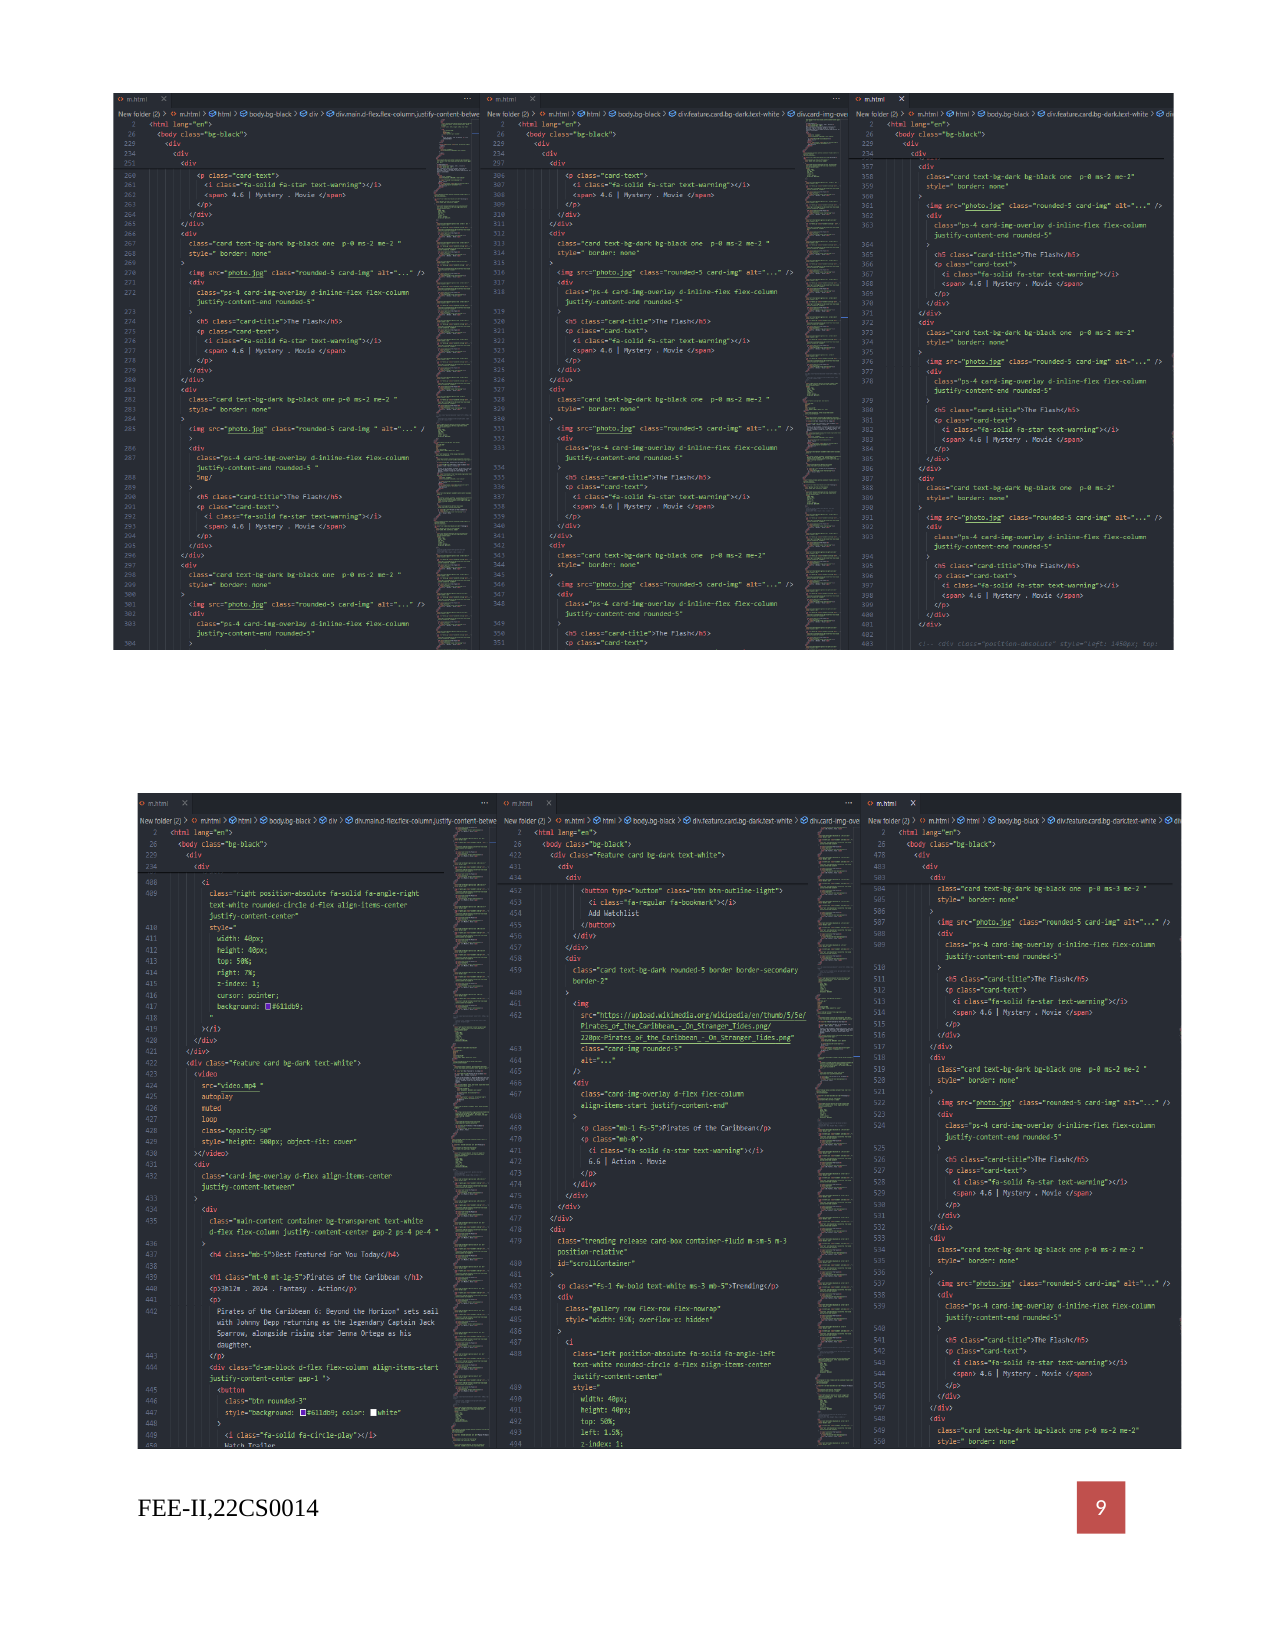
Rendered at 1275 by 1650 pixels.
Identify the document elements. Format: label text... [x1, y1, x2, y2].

picture [113, 93, 1174, 650]
picture [137, 793, 1182, 1449]
text FEE-II,22CS0014 [137, 1493, 1198, 1522]
